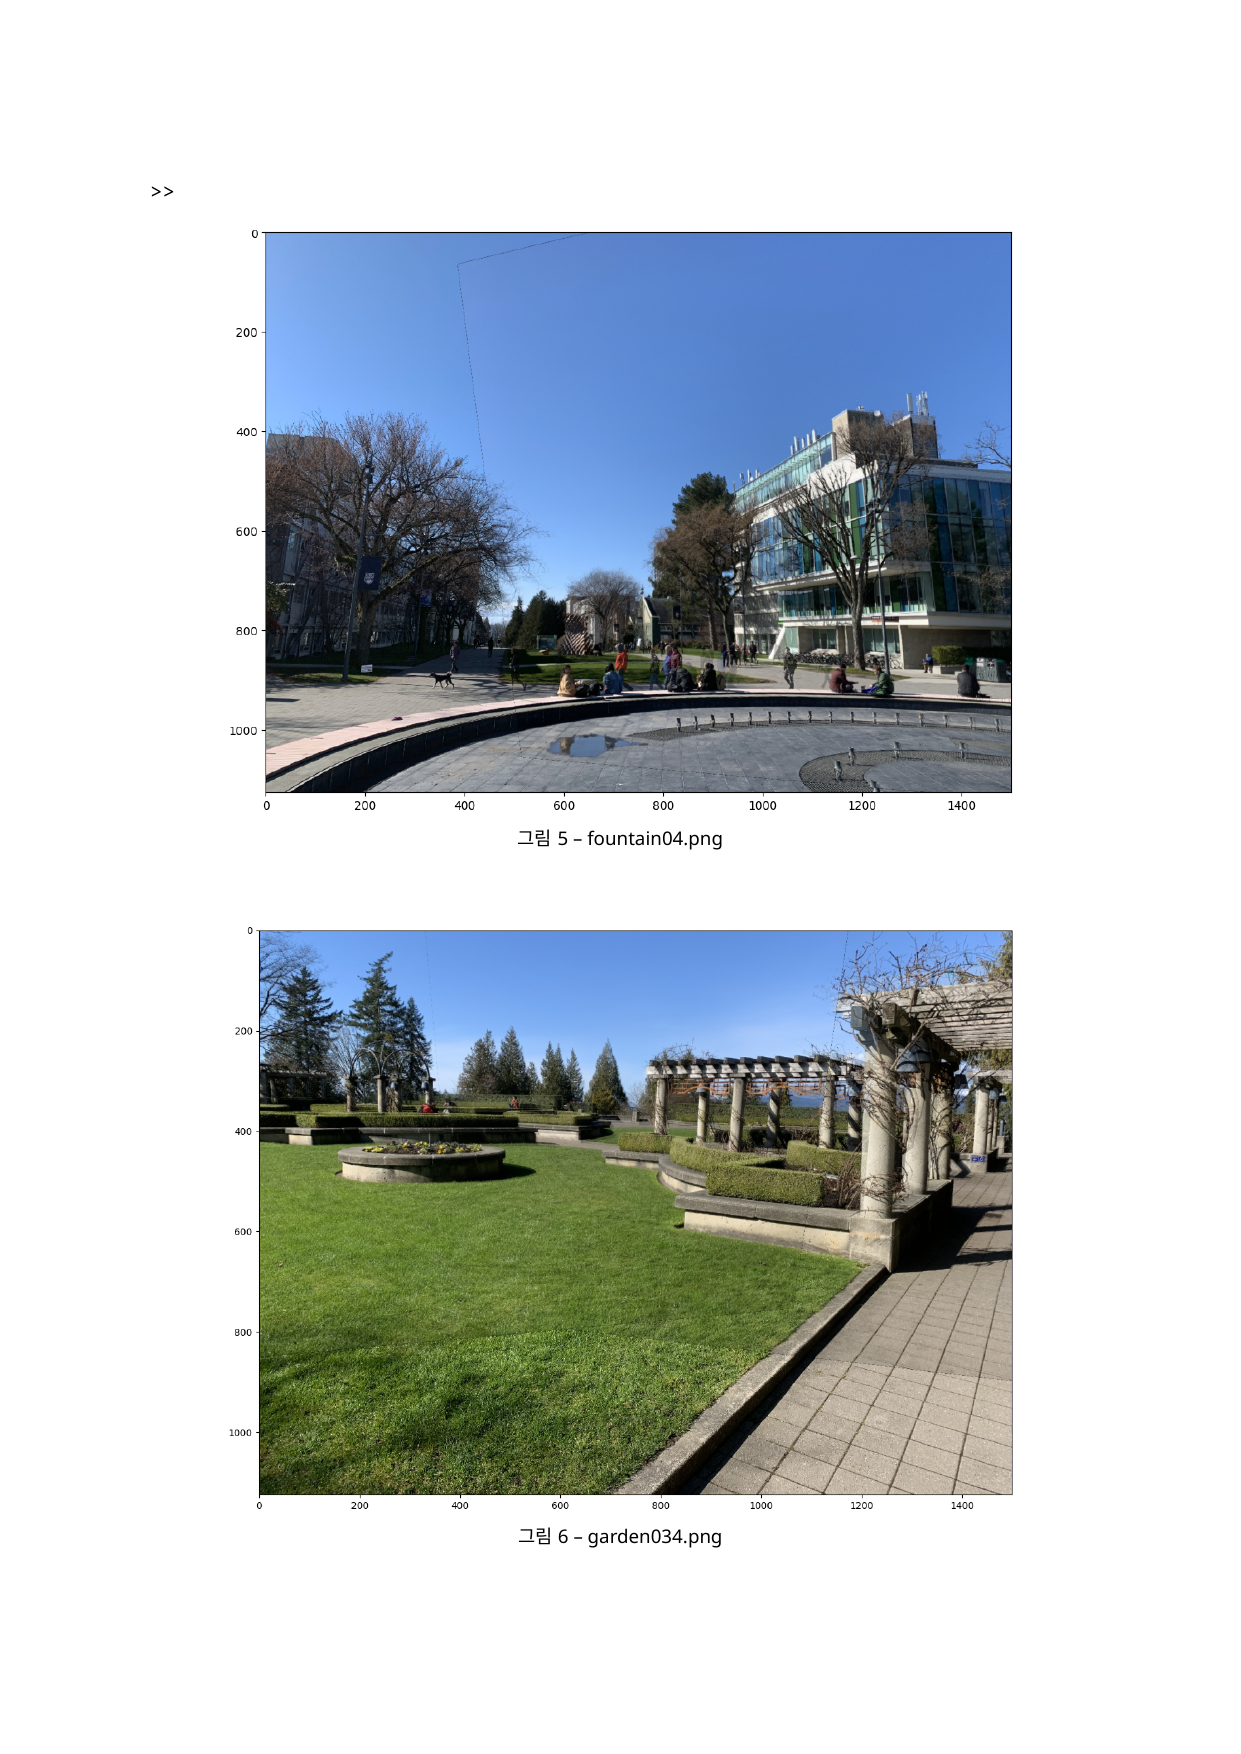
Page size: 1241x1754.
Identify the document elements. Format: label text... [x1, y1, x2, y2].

text 그림 5 – fountain04.png [150, 824, 1090, 851]
picture [217, 207, 1023, 822]
text >> [150, 177, 1090, 206]
picture [214, 914, 1026, 1520]
text 그림 6 – garden034.png [150, 1522, 1090, 1549]
